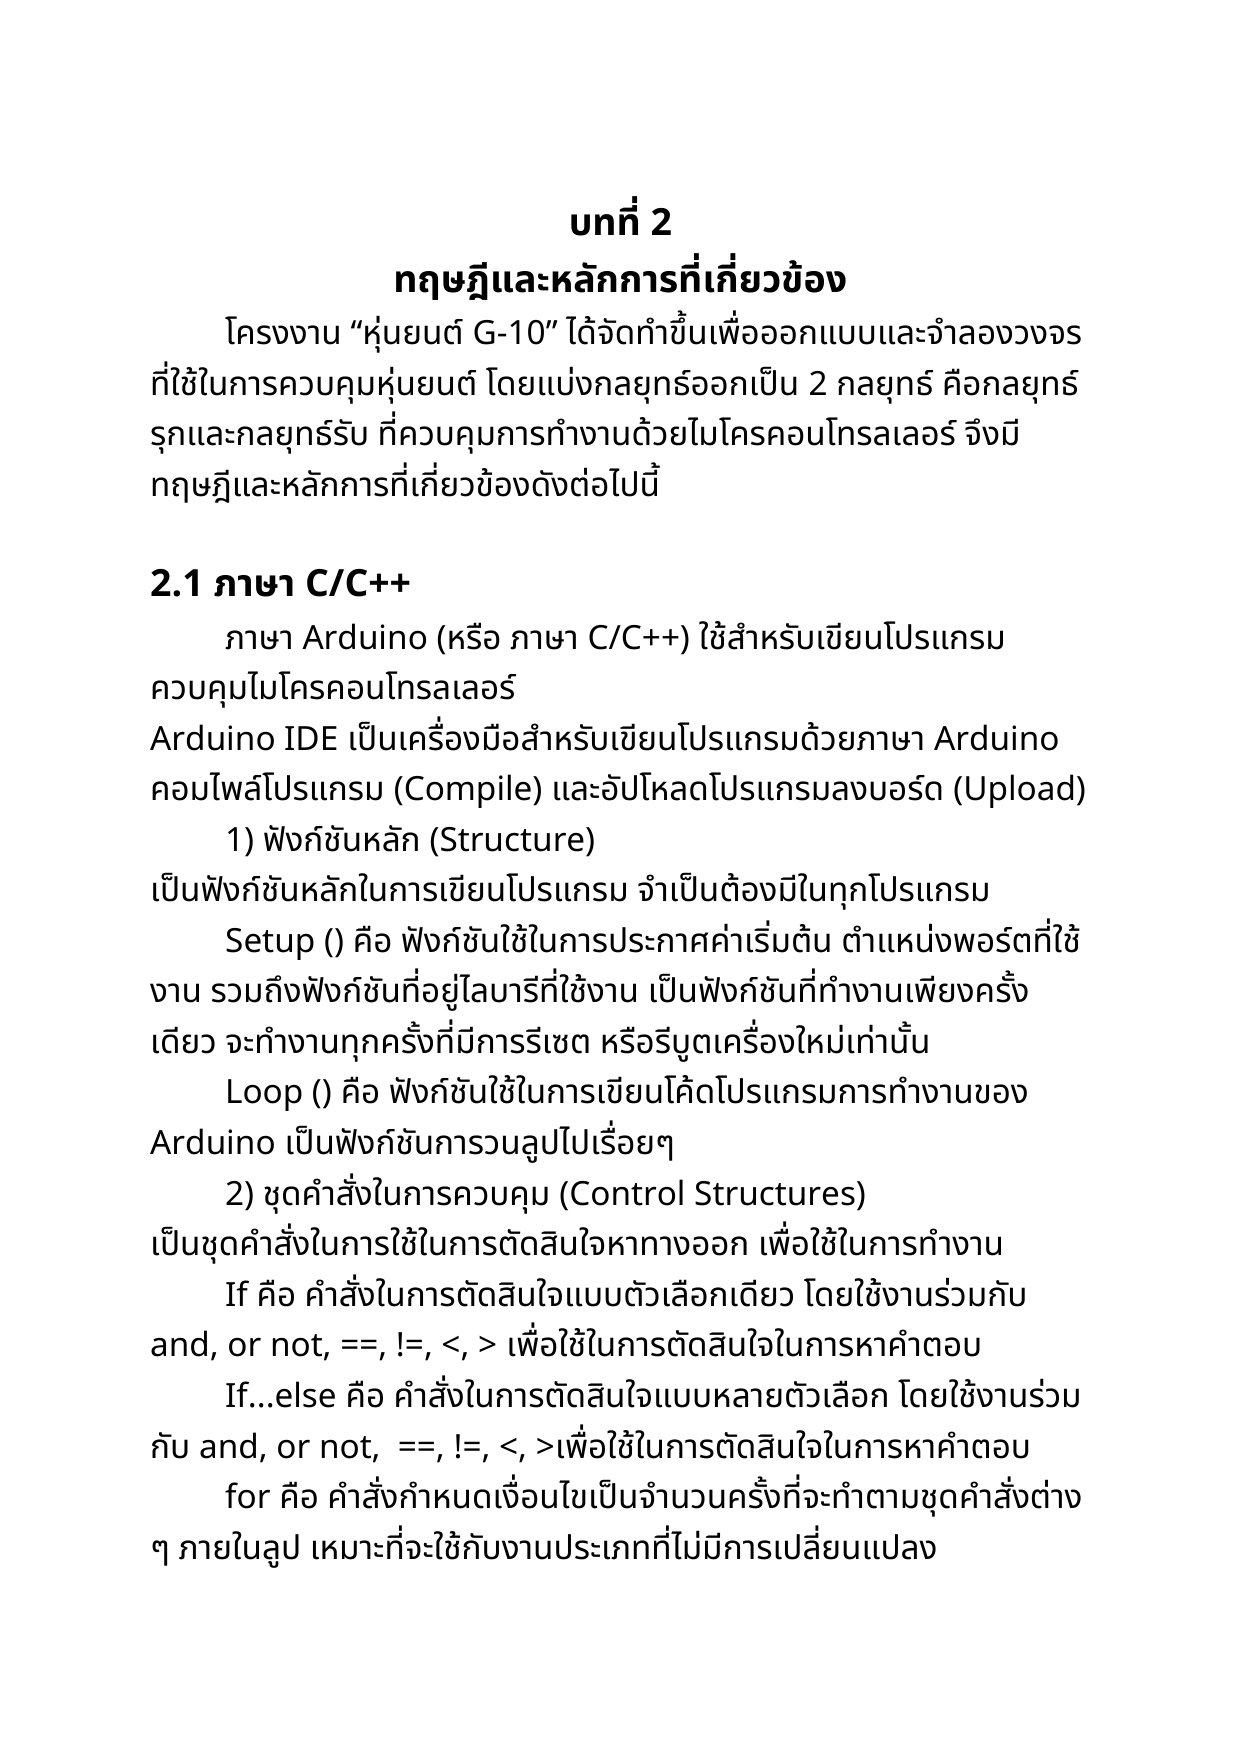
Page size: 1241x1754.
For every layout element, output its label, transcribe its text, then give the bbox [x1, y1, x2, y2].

text โครงงาน “หุ่นยนต์ G-10” ได้จัดทำขึ้นเพื่อออกแบบและจำลองวงจรที่ใช้ในการควบคุมหุ่นยนต์ โดยแบ่งกลยุทธ์ออกเป็น 2 กลยุทธ์ คือกลยุทธ์รุกและกลยุทธ์รับ ที่ควบคุมการทำงานด้วยไมโครคอนโทรลเลอร์ จึงมีทฤษฎีและหลักการที่เกี่ยวข้องดังต่อไปนี้ [150, 309, 1090, 511]
text เป็นชุดคำสั่งในการใช้ในการตัดสินใจหาทางออก เพื่อใช้ในการทำงาน [150, 1220, 1090, 1271]
text If คือ คำสั่งในการตัดสินใจแบบตัวเลือกเดียว โดยใช้งานร่วมกับ and, or not, ==, !=, <, > เพื่อใช้ในการตัดสินใจในการหาคำตอบ [150, 1271, 1090, 1372]
text Arduino IDE เป็นเครื่องมือสำหรับเขียนโปรแกรมด้วยภาษา Arduino คอมไพล์โปรแกรม (Compile) และอัปโหลดโปรแกรมลงบอร์ด (Upload) [150, 714, 1090, 816]
text If...else คือ คำสั่งในการตัดสินใจแบบหลายตัวเลือก โดยใช้งานร่วมกับ and, or not, ==, !=, <, >เพื่อใช้ในการตัดสินใจในการหาคำตอบ [150, 1372, 1090, 1473]
text บทที่ 2 [150, 195, 1090, 252]
text Loop () คือ ฟังก์ชันใช้ในการเขียนโค้ดโปรแกรมการทำงานของ Arduino เป็นฟังก์ชันการวนลูปไปเรื่อยๆ [150, 1068, 1090, 1169]
text 2) ชุดคำสั่งในการควบคุม (Control Structures) [150, 1169, 1090, 1220]
text Setup () คือ ฟังก์ชันใช้ในการประกาศค่าเริ่มต้น ตำแหน่งพอร์ตที่ใช้งาน รวมถึงฟังก์ชันที่อยู่ไลบารีที่ใช้งาน เป็นฟังก์ชันที่ทำงานเพียงครั้งเดียว จะทำงานทุกครั้งที่มีการรีเซต หรือรีบูตเครื่องใหม่เท่านั้น [150, 917, 1090, 1068]
text 1) ฟังก์ชันหลัก (Structure) [150, 816, 1090, 866]
text ทฤษฎีและหลักการที่เกี่ยวข้อง [150, 252, 1090, 309]
text 2.1 ภาษา C/C++ [150, 557, 1090, 613]
text ภาษา Arduino (หรือ ภาษา C/C++) ใช้สำหรับเขียนโปรแกรมควบคุมไมโครคอนโทรลเลอร์ [150, 613, 1090, 714]
text เป็นฟังก์ชันหลักในการเขียนโปรแกรม จำเป็นต้องมีในทุกโปรแกรม [150, 866, 1090, 917]
text for คือ คำสั่งกำหนดเงื่อนไขเป็นจำนวนครั้งที่จะทำตามชุดคำสั่งต่าง ๆ ภายในลูป เหมาะที่จะใช้กับงานประเภทที่ไม่มีการเปลี่ยนแปลง [150, 1473, 1090, 1574]
